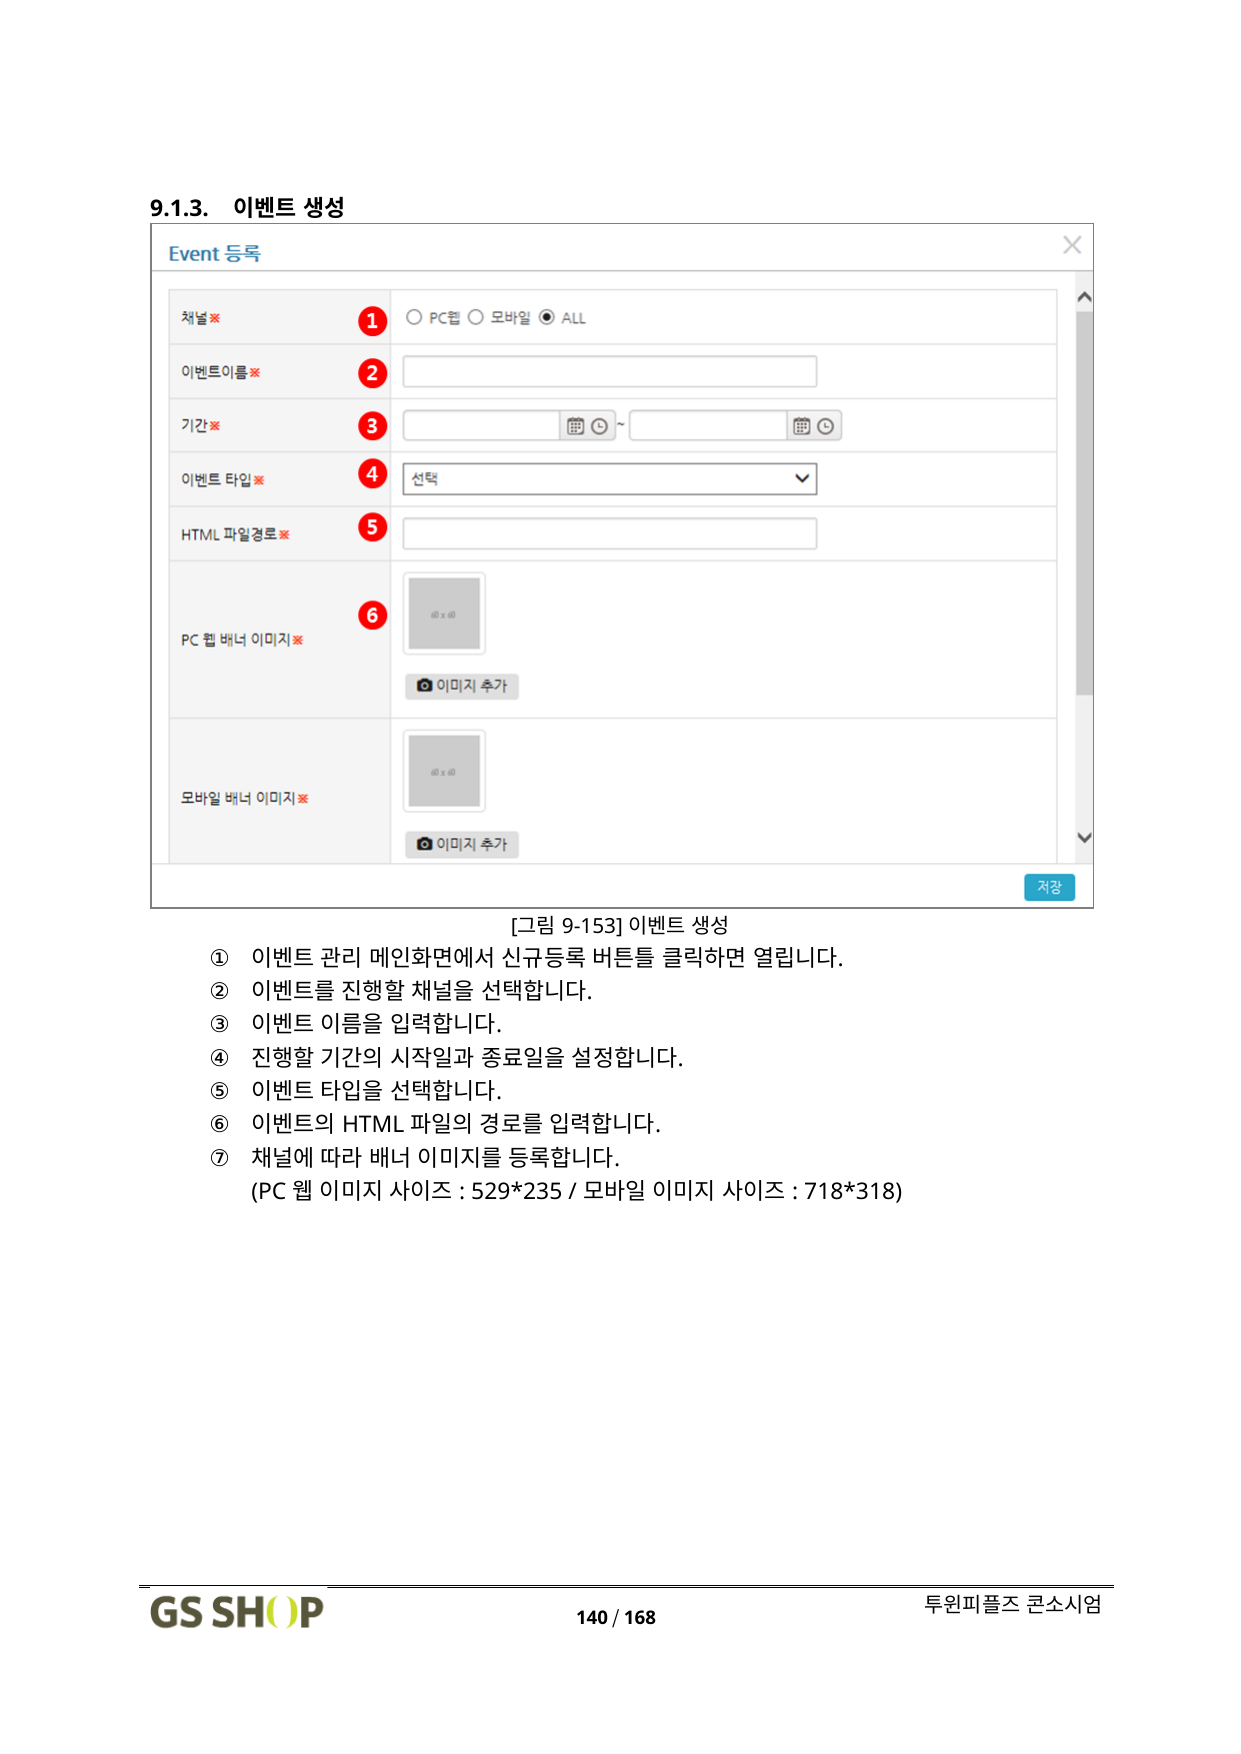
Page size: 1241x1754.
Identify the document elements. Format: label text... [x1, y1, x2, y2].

subtitle 이벤트 이름을 입력합니다. [209, 1006, 1090, 1039]
subtitle 진행할 기간의 시작일과 종료일을 설정합니다. [209, 1039, 1090, 1073]
subtitle 이벤트 타입을 선택합니다. [209, 1073, 1090, 1106]
subtitle 채널에 따라 배너 이미지를 등록합니다. [209, 1139, 1090, 1173]
subtitle 이벤트 생성 [150, 190, 1067, 223]
picture [150, 1587, 328, 1631]
subtitle 이벤트 관리 메인화면에서 신규등록 버튼틀 클릭하면 열립니다. [209, 939, 1090, 973]
subtitle 이벤트의 HTML 파일의 경로를 입력합니다. [209, 1106, 1090, 1139]
subtitle (PC 웹 이미지 사이즈 : 529*235 / 모바일 이미지 사이즈 : 718*318) [251, 1173, 1090, 1206]
picture [150, 223, 1094, 909]
subtitle 이벤트를 진행할 채널을 선택합니다. [209, 973, 1090, 1006]
